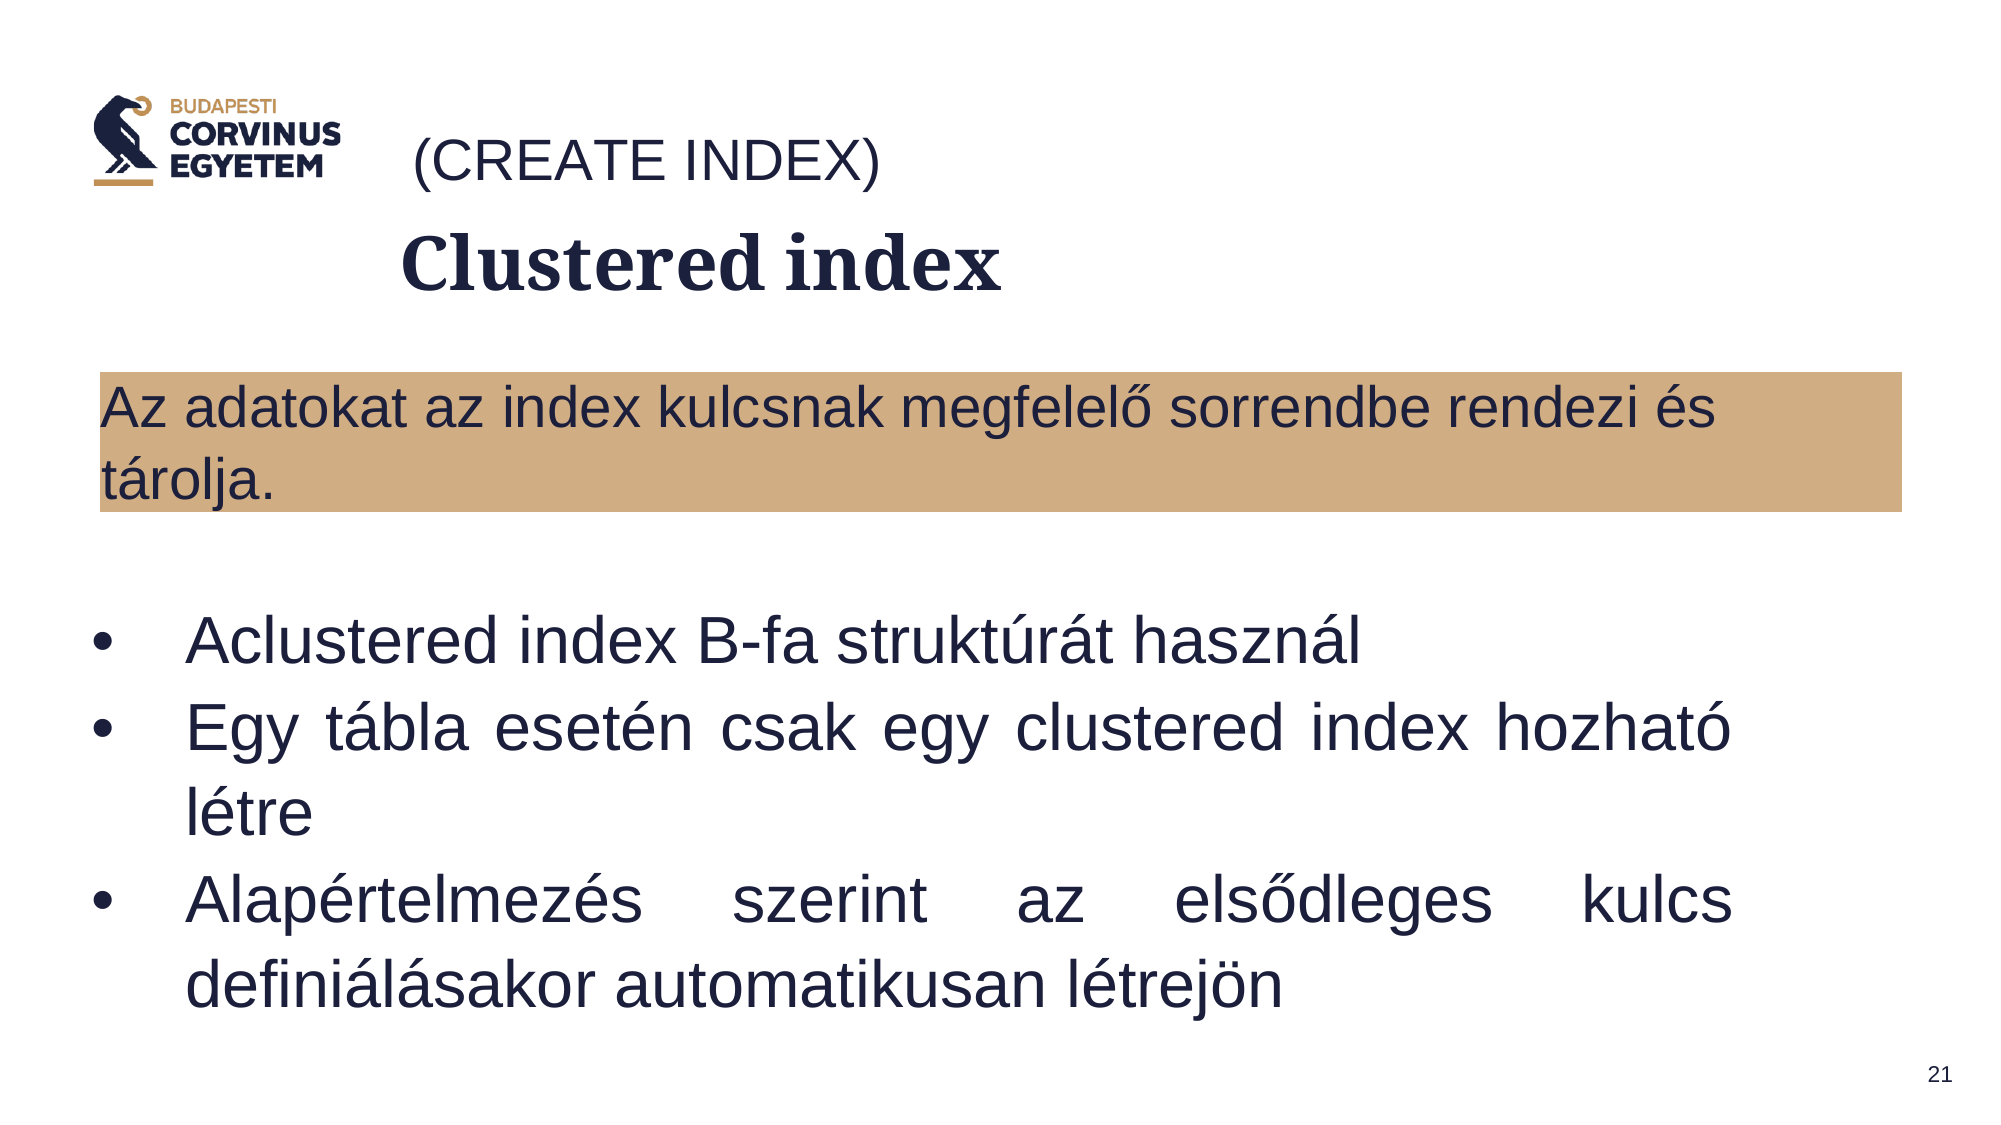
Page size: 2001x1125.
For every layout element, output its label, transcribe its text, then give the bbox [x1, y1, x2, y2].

subtitle Clustered index [399, 210, 1946, 313]
text (CREATE INDEX) [133, 126, 1800, 193]
list Alapértelmezés szerint az elsődleges kulcs definiálásakor automatikusan létrejön [91, 860, 1734, 1022]
list Egy tábla esetén csak egy clustered index hozható létre [91, 688, 1734, 850]
picture [93, 95, 341, 186]
text Az adatokat az index kulcsnak megfelelő sorrendbe rendezi és tárolja. [100, 372, 1902, 512]
list Aclustered index B-fa struktúrát használ [91, 601, 1734, 678]
